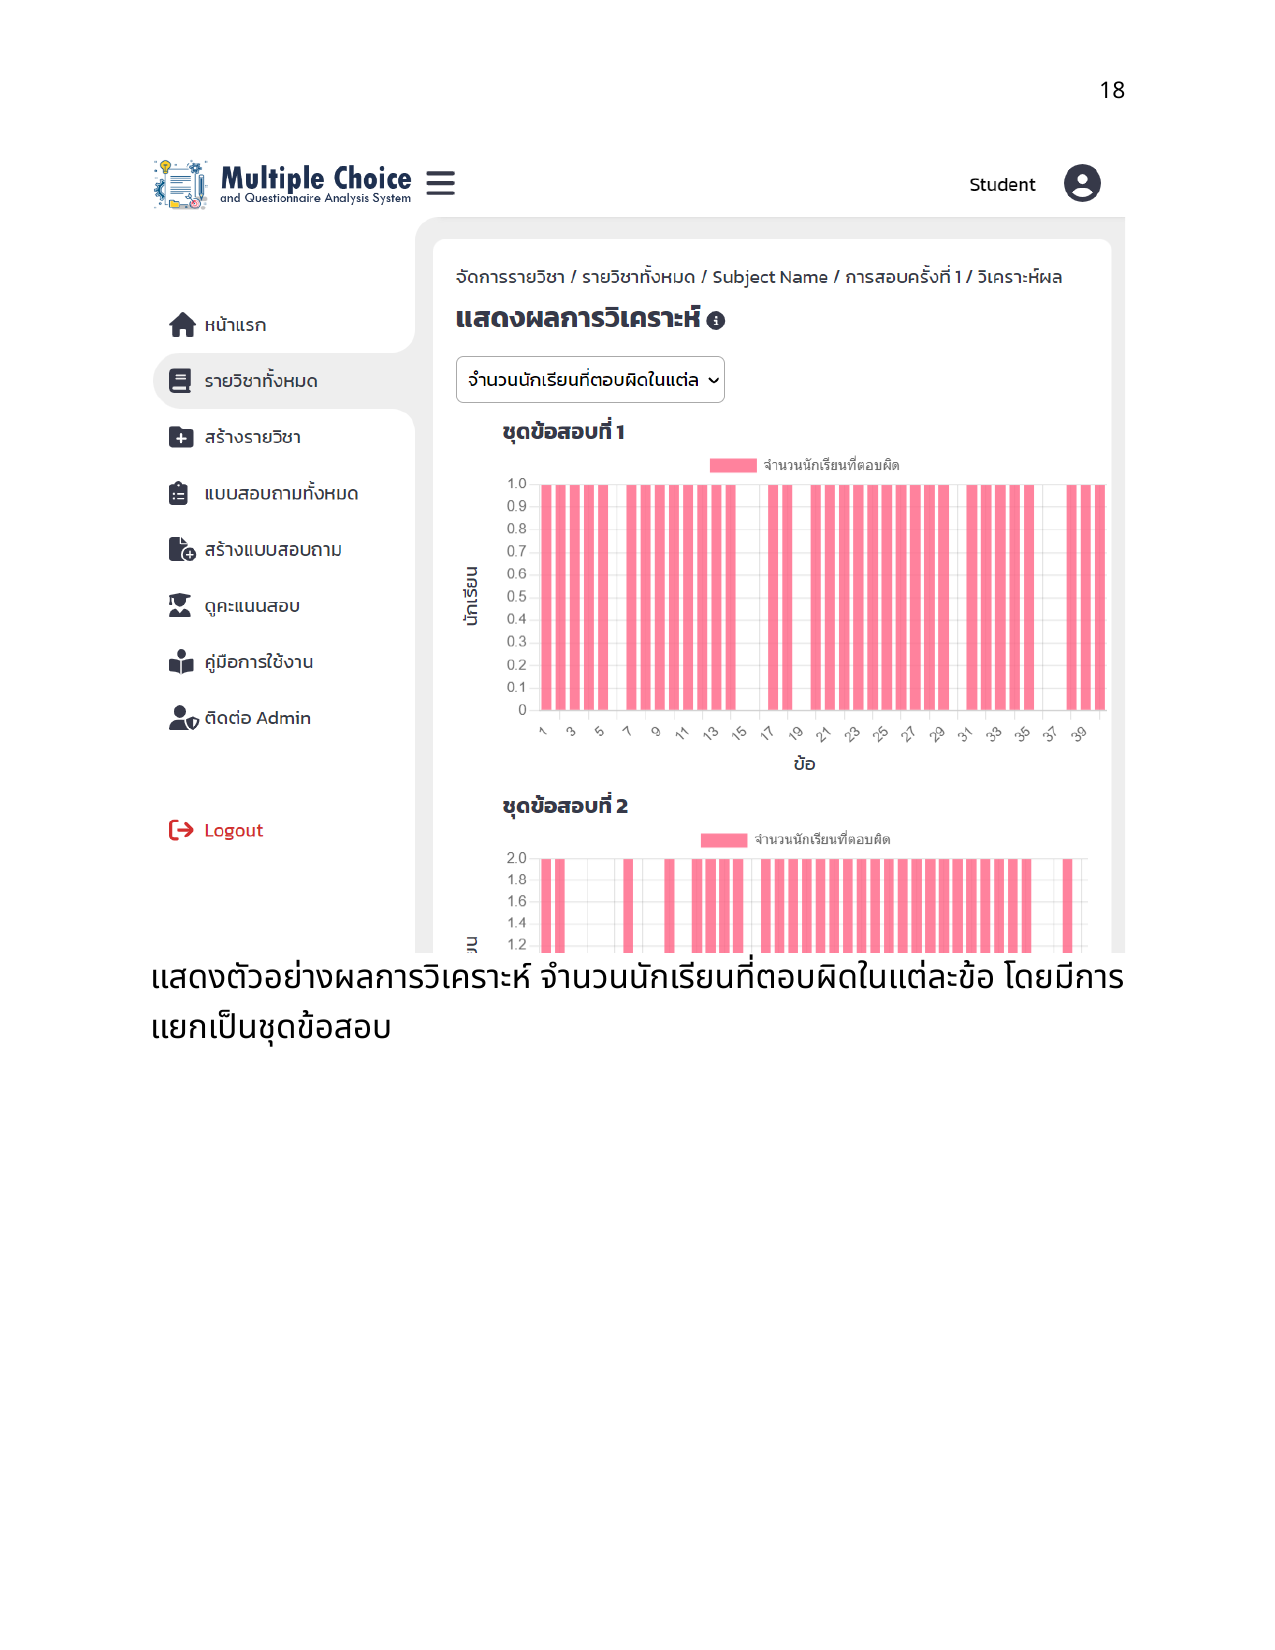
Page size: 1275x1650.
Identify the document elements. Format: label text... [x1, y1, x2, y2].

list แสดงตัวอย่างผลการวิเคราะห์ จำนวนนักเรียนที่ตอบผิดในแต่ละข้อ โดยมีการแยกเป็นชุดข้อสอบ [150, 953, 1125, 1054]
picture [150, 150, 1125, 953]
